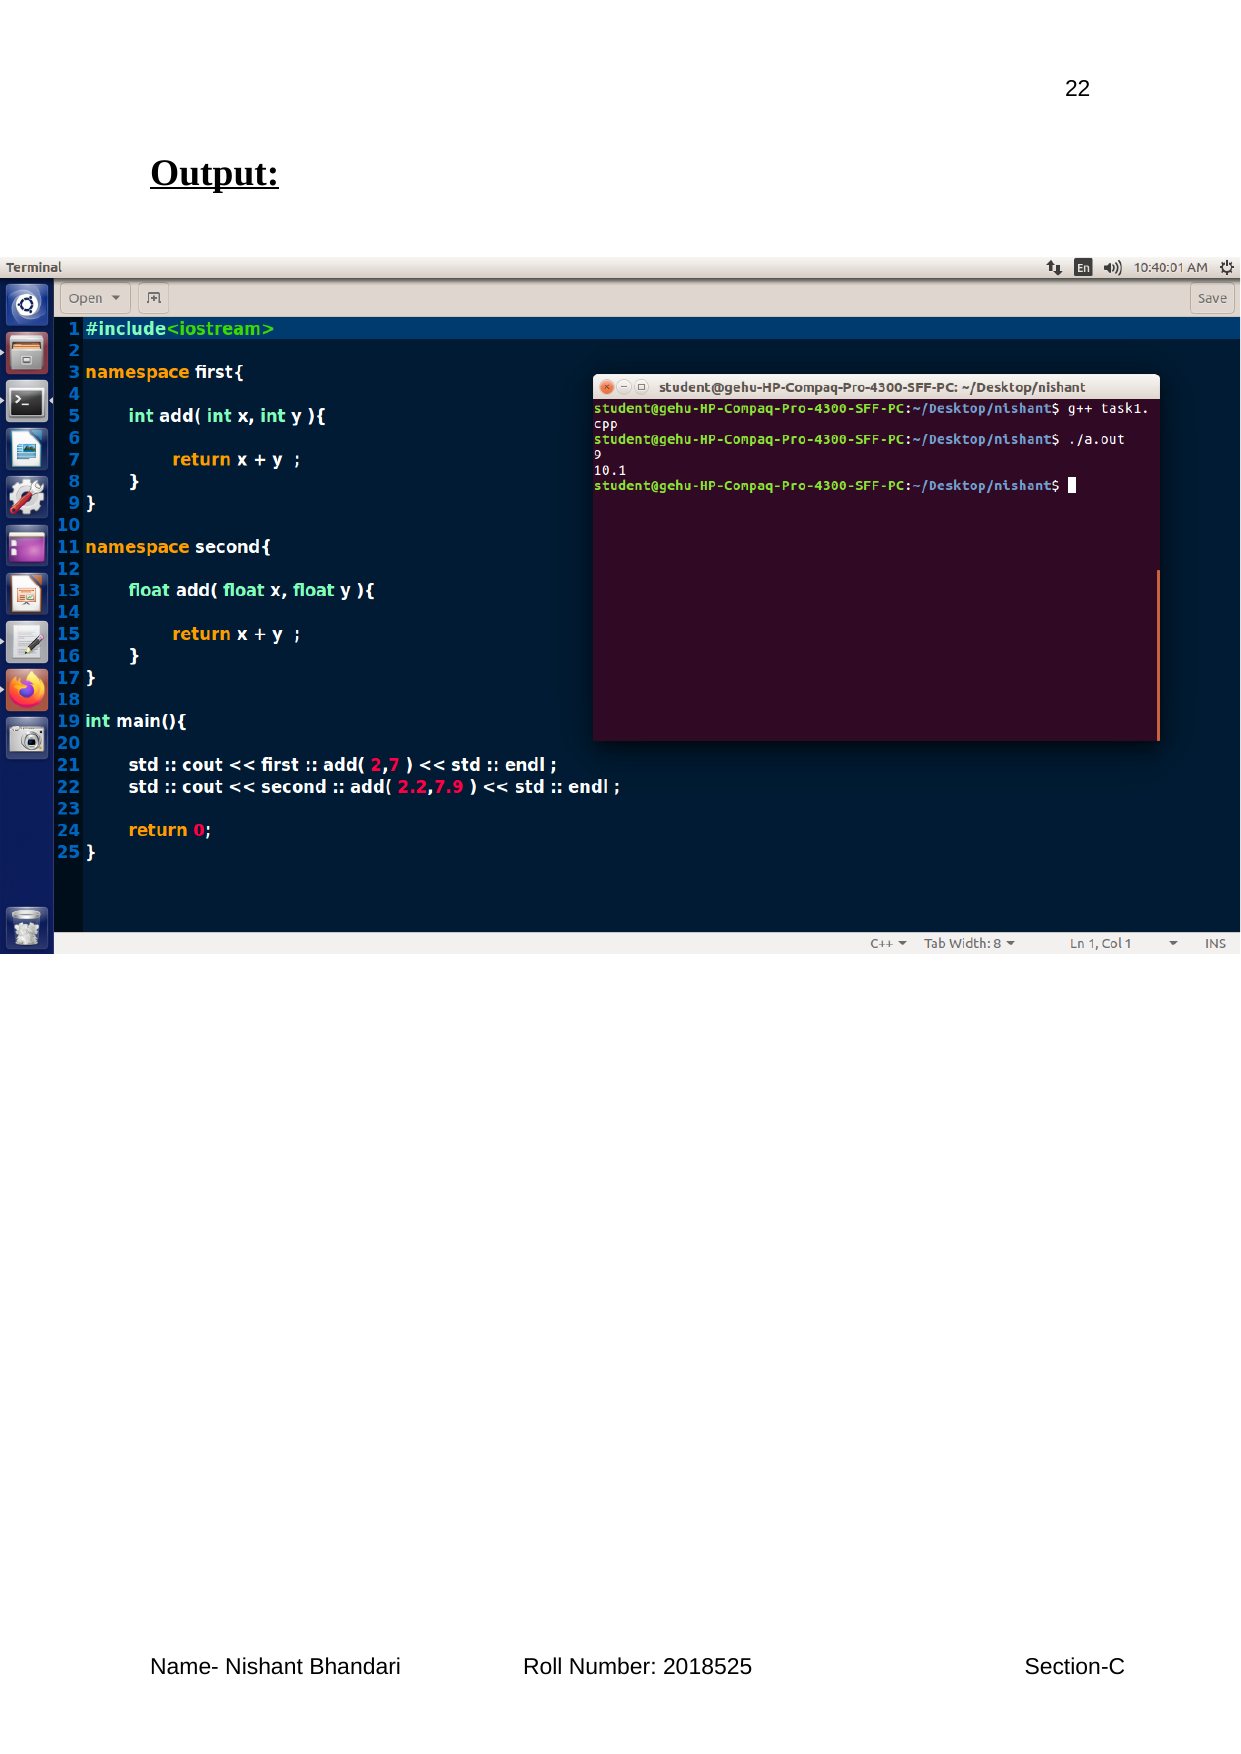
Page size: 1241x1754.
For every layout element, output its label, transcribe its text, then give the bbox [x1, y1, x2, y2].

text Output: [150, 150, 1090, 193]
picture [0, 257, 1241, 954]
